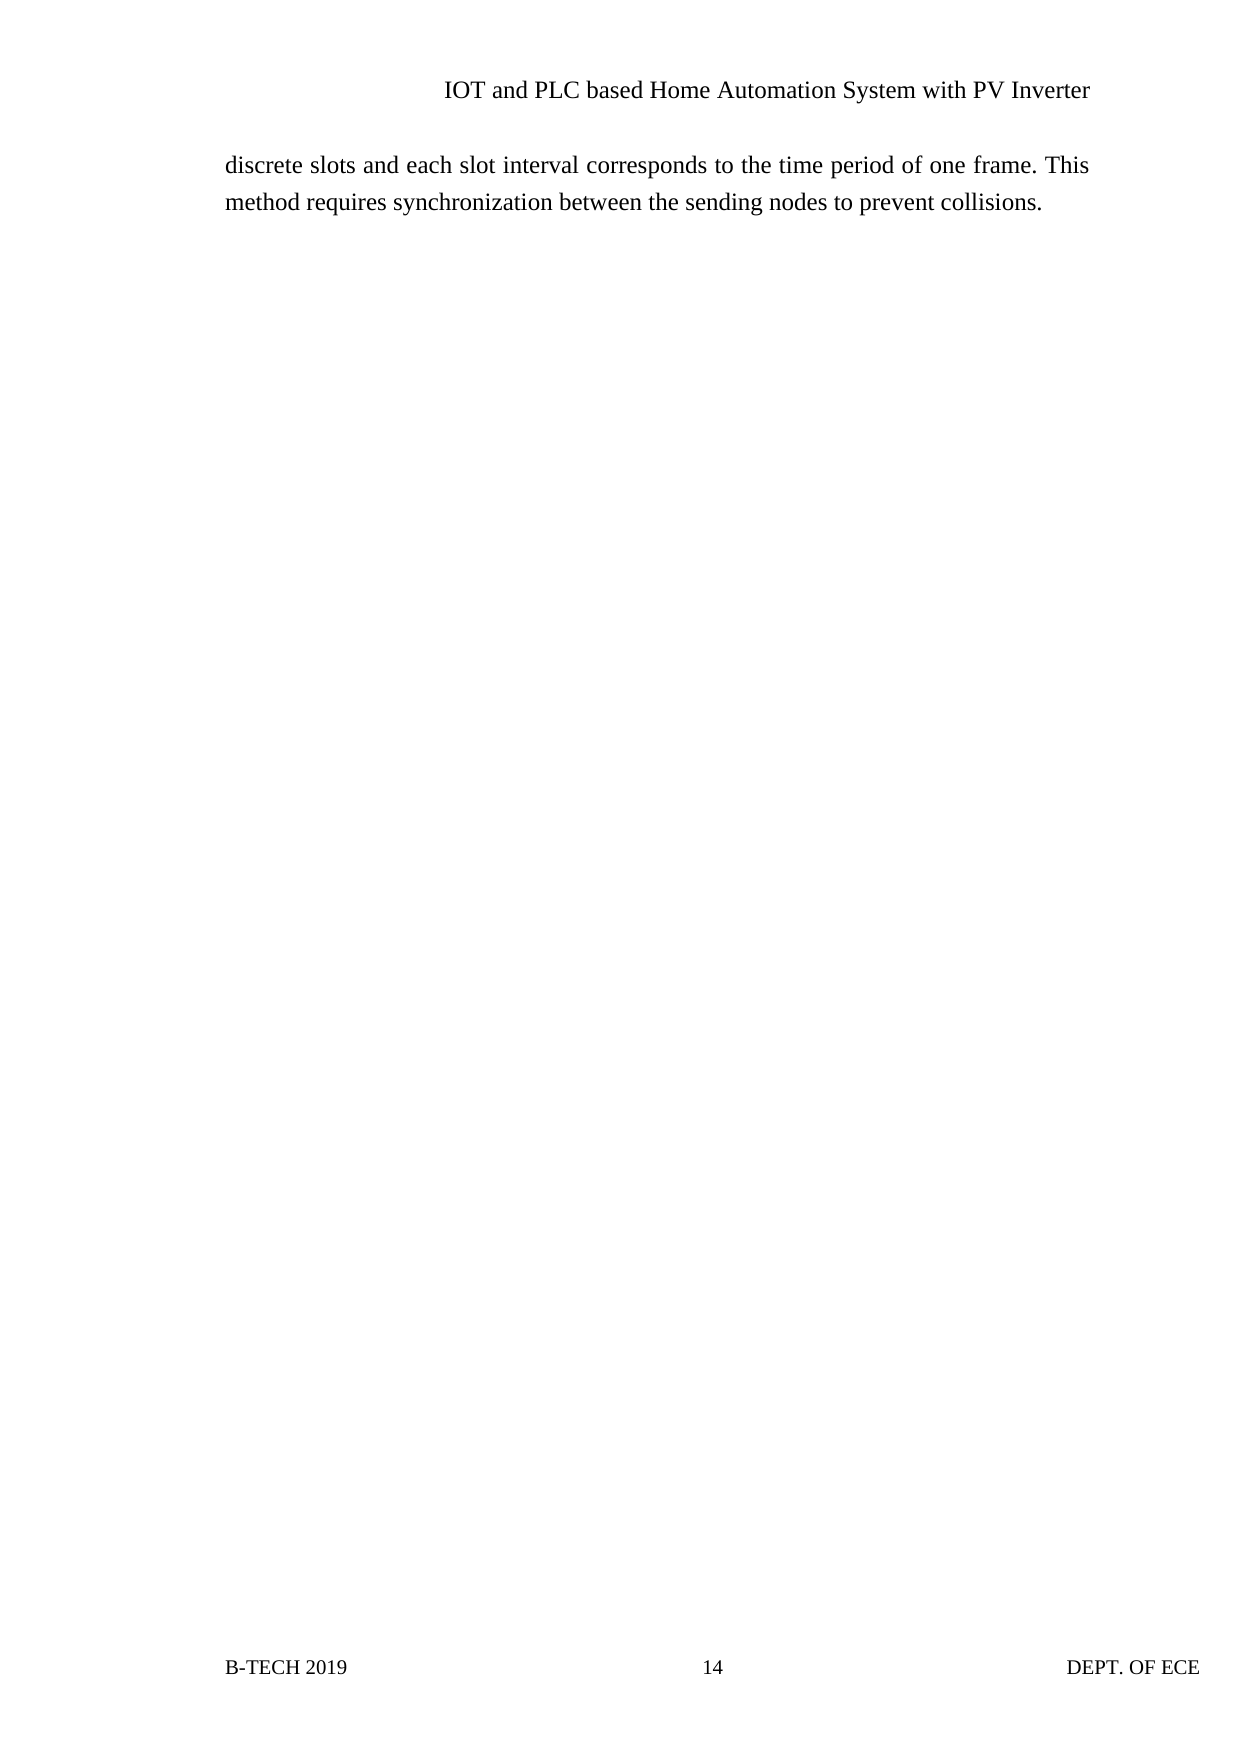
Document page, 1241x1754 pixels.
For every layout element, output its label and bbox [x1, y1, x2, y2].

text [225, 150, 1090, 216]
